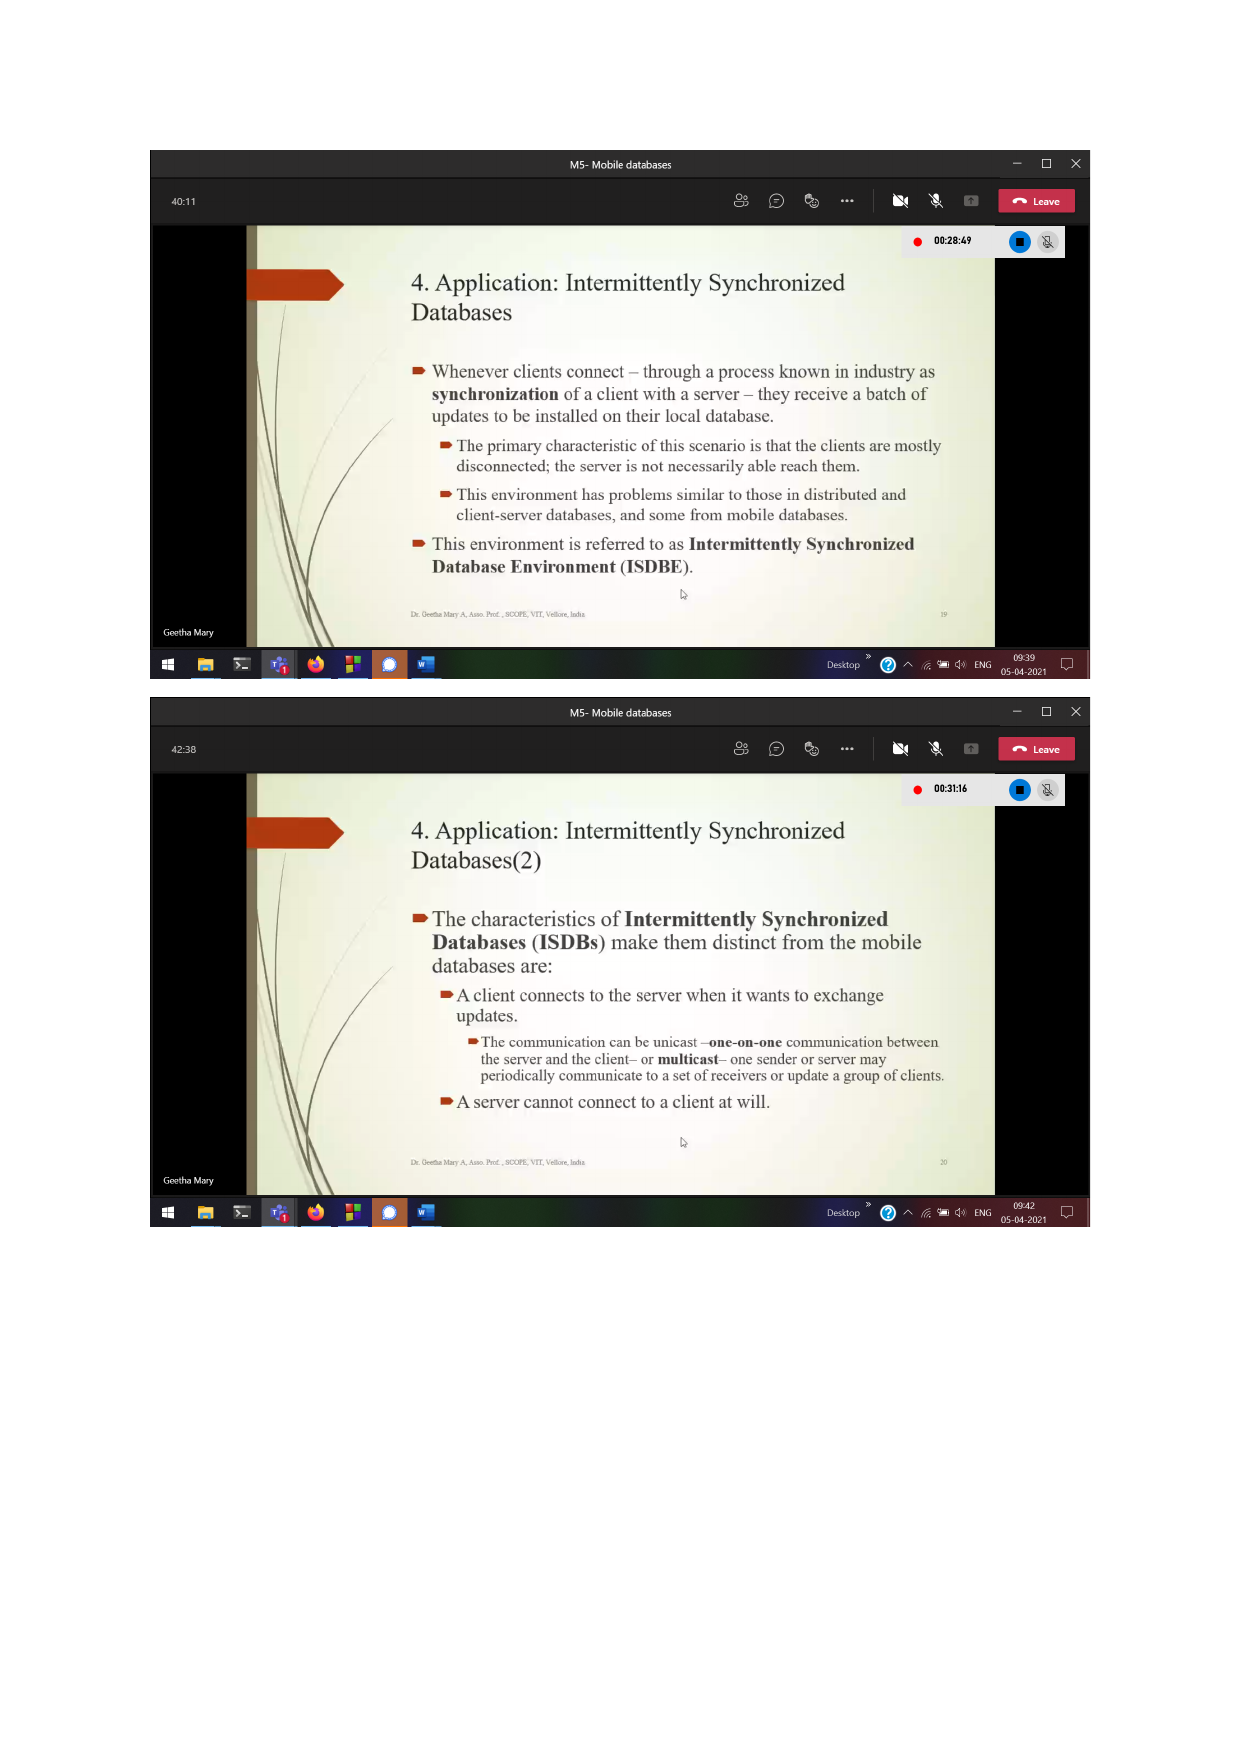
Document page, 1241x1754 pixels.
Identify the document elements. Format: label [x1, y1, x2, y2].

picture [150, 150, 1091, 679]
picture [150, 697, 1091, 1227]
